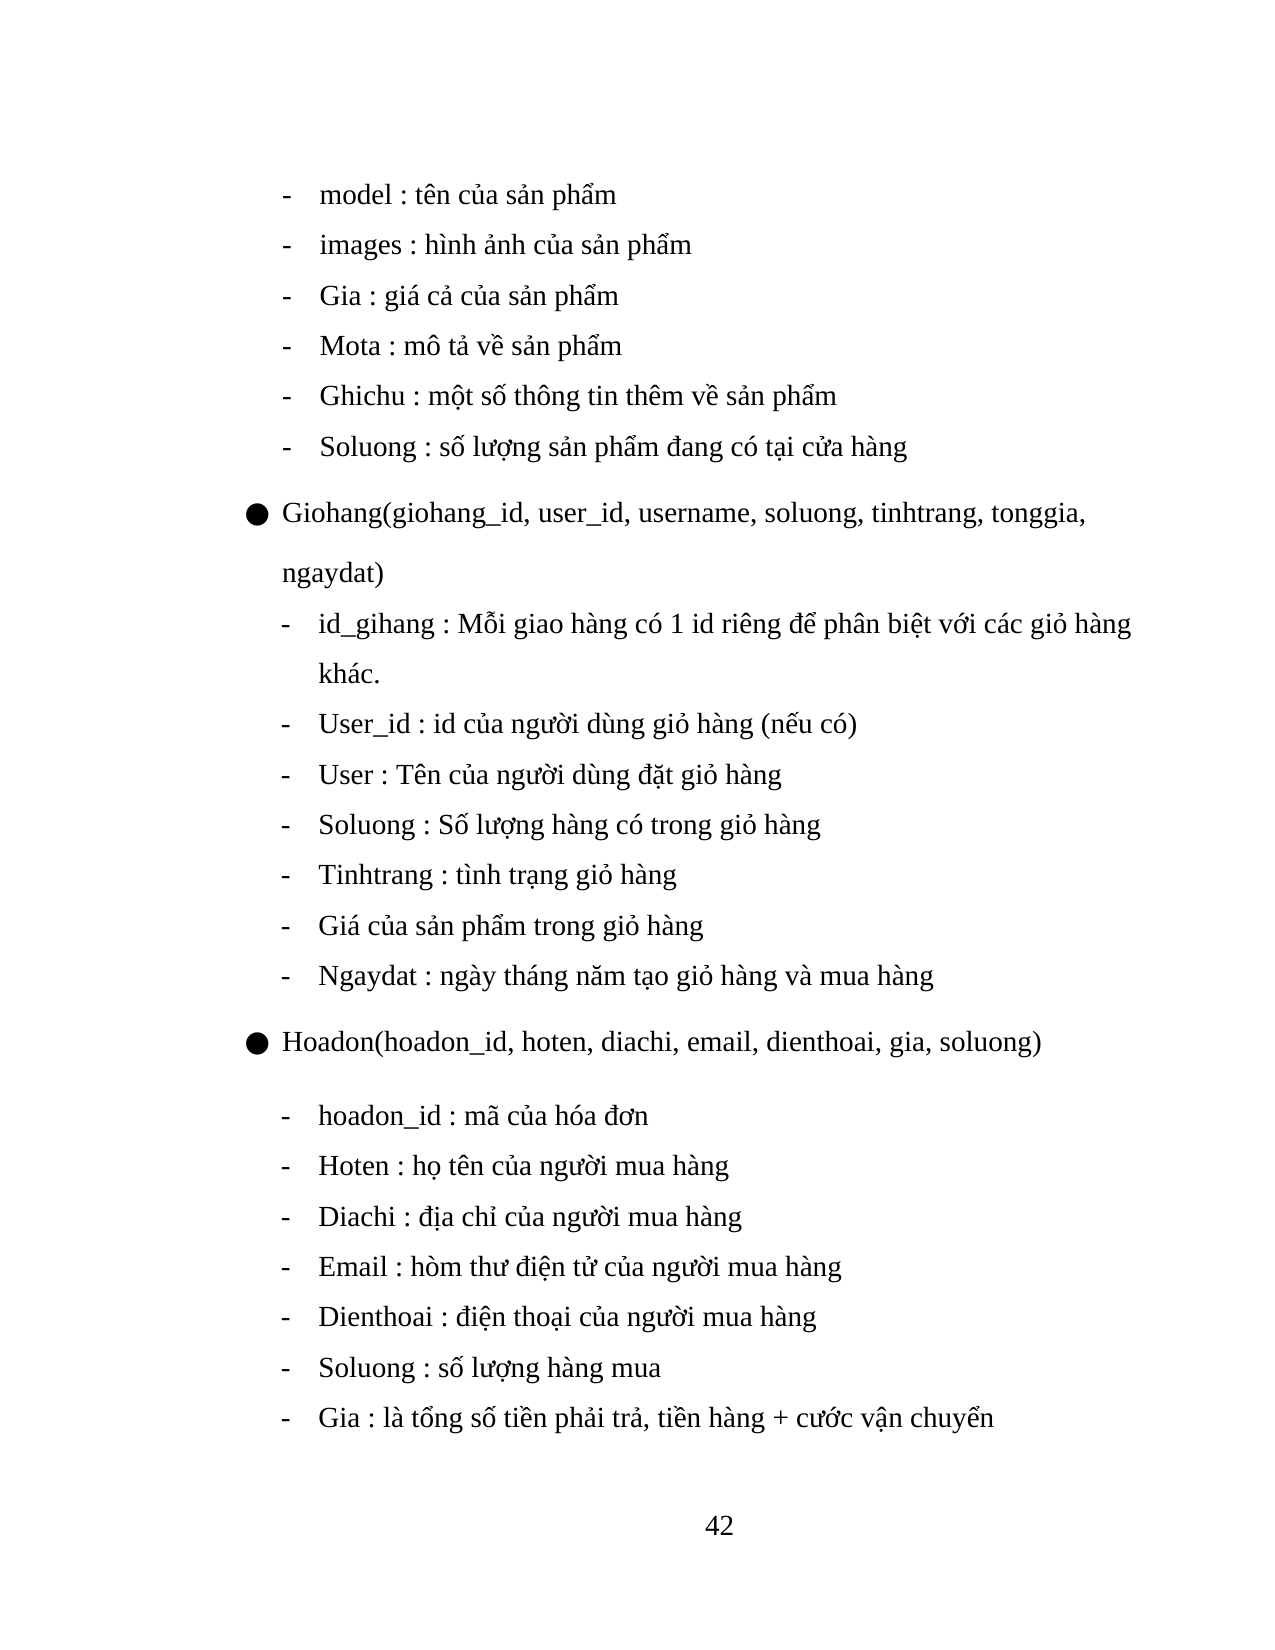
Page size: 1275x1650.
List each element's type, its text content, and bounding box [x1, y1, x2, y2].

list User : Tên của người dùng đặt giỏ hàng [281, 757, 1157, 790]
list Soluong : số lượng sản phẩm đang có tại cửa hàng [282, 429, 1157, 462]
list Ghichu : một số thông tin thêm về sản phẩm [282, 378, 1157, 412]
list images : hình ảnh của sản phẩm [282, 227, 1157, 261]
list model : tên của sản phẩm [282, 177, 1157, 211]
list Soluong : Số lượng hàng có trong giỏ hàng [281, 807, 1157, 841]
list Tinhtrang : tình trạng giỏ hàng [281, 857, 1157, 891]
list id_gihang : Mỗi giao hàng có 1 id riêng để phân biệt với các giỏ hàng khác. [281, 606, 1157, 690]
list Ngaydat : ngày tháng năm tạo giỏ hàng và mua hàng [281, 958, 1157, 992]
list Giohang(giohang_id, user_id, username, soluong, tinhtrang, tonggia, ngaydat) [244, 479, 1157, 589]
list Gia : giá cả của sản phẩm [282, 278, 1157, 311]
list Email : hòm thư điện tử của người mua hàng [281, 1249, 1157, 1283]
list Gia : là tổng số tiền phải trả, tiền hàng + cước vận chuyển [281, 1400, 1157, 1433]
list Dienthoai : điện thoại của người mua hàng [281, 1299, 1157, 1333]
list User_id : id của người dùng giỏ hàng (nếu có) [281, 707, 1157, 740]
list Giá của sản phẩm trong giỏ hàng [281, 908, 1157, 941]
list hoadon_id : mã của hóa đơn [281, 1098, 1157, 1132]
list Hoadon(hoadon_id, hoten, diachi, email, dienthoai, gia, soluong) [244, 1008, 1157, 1068]
list Diachi : địa chỉ của người mua hàng [281, 1199, 1157, 1232]
list Soluong : số lượng hàng mua [281, 1350, 1157, 1383]
list Mota : mô tả về sản phẩm [282, 328, 1157, 362]
list Hoten : họ tên của người mua hàng [281, 1148, 1157, 1182]
